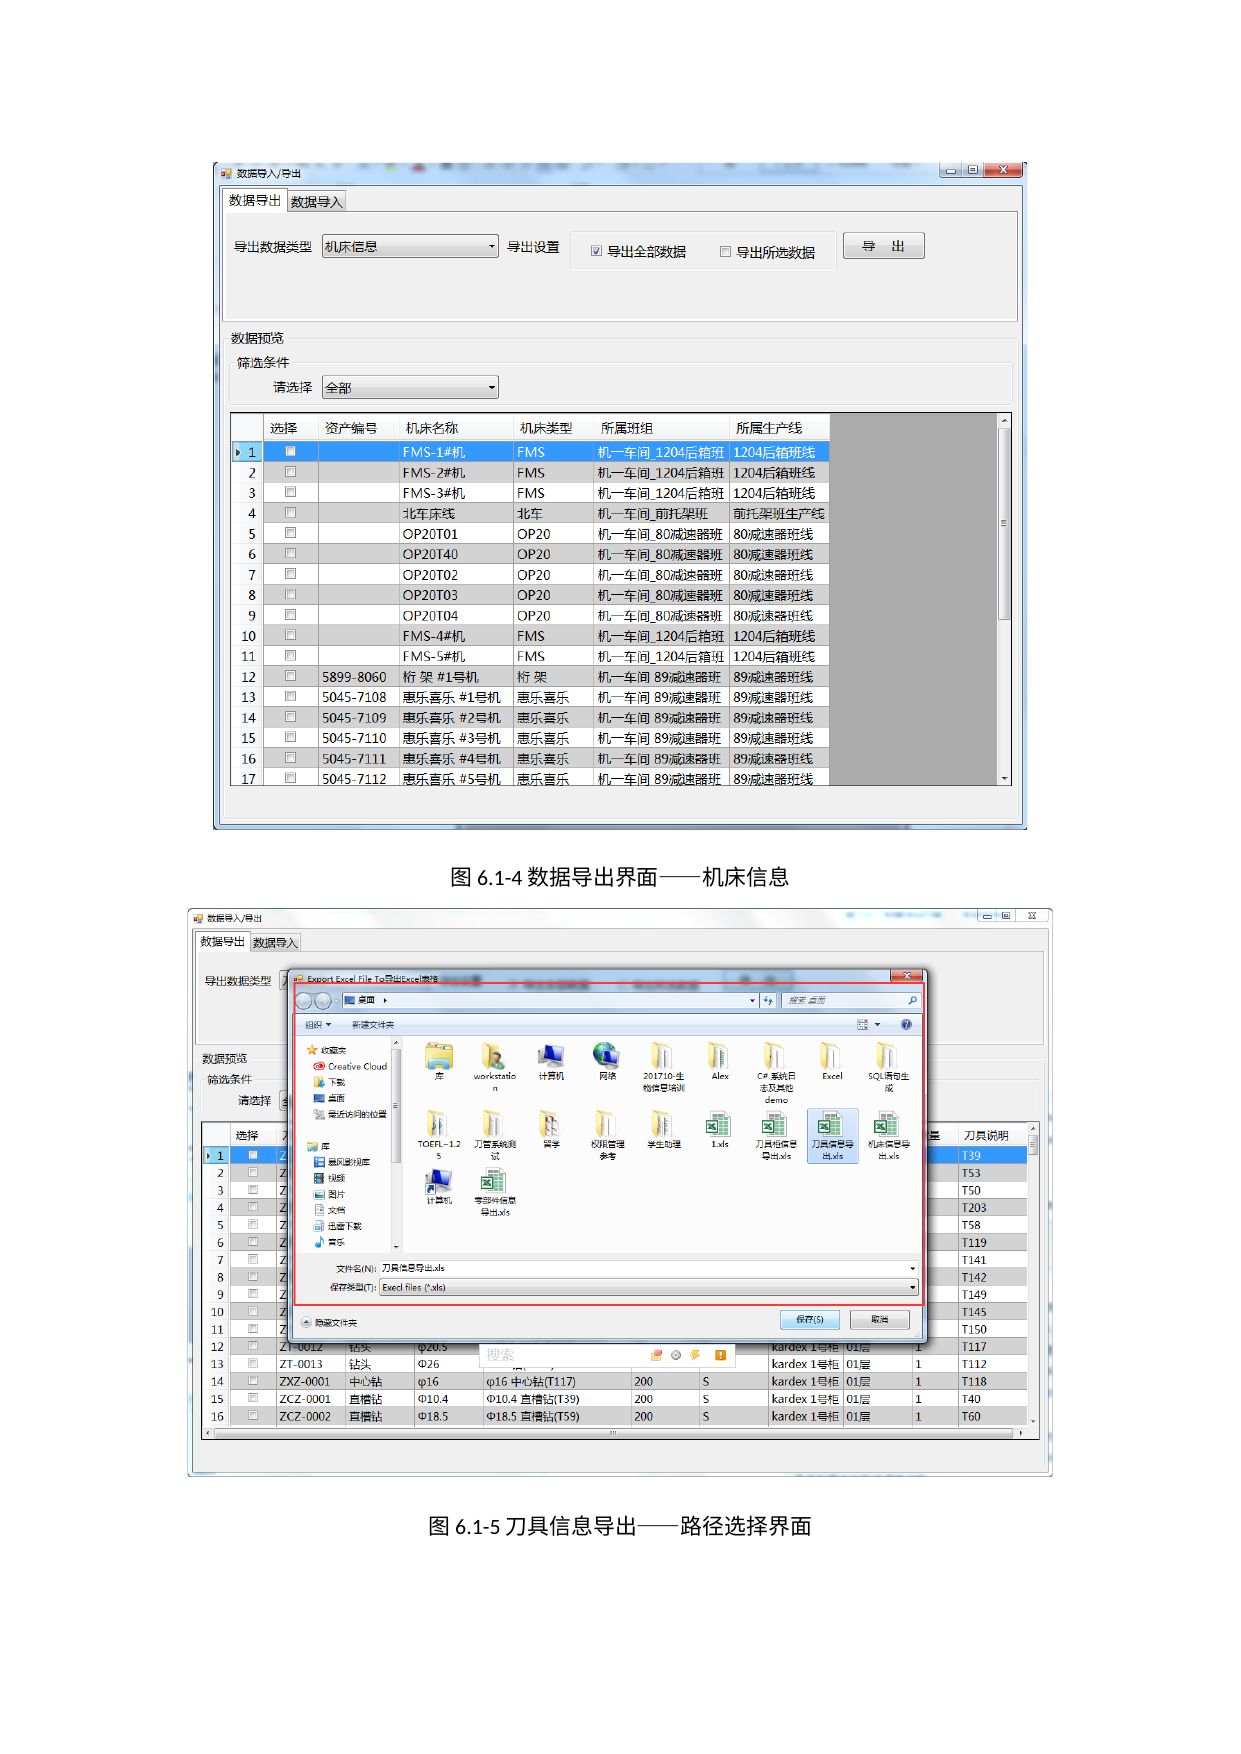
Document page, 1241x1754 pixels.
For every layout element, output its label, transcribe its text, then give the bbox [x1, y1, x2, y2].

text 图6.1-5 刀具信息导出——路径选择界面 [187, 1509, 1053, 1541]
text 图6.1-4 数据导出界面——机床信息 [187, 860, 1053, 892]
picture [187, 908, 1053, 1477]
picture [213, 162, 1028, 830]
